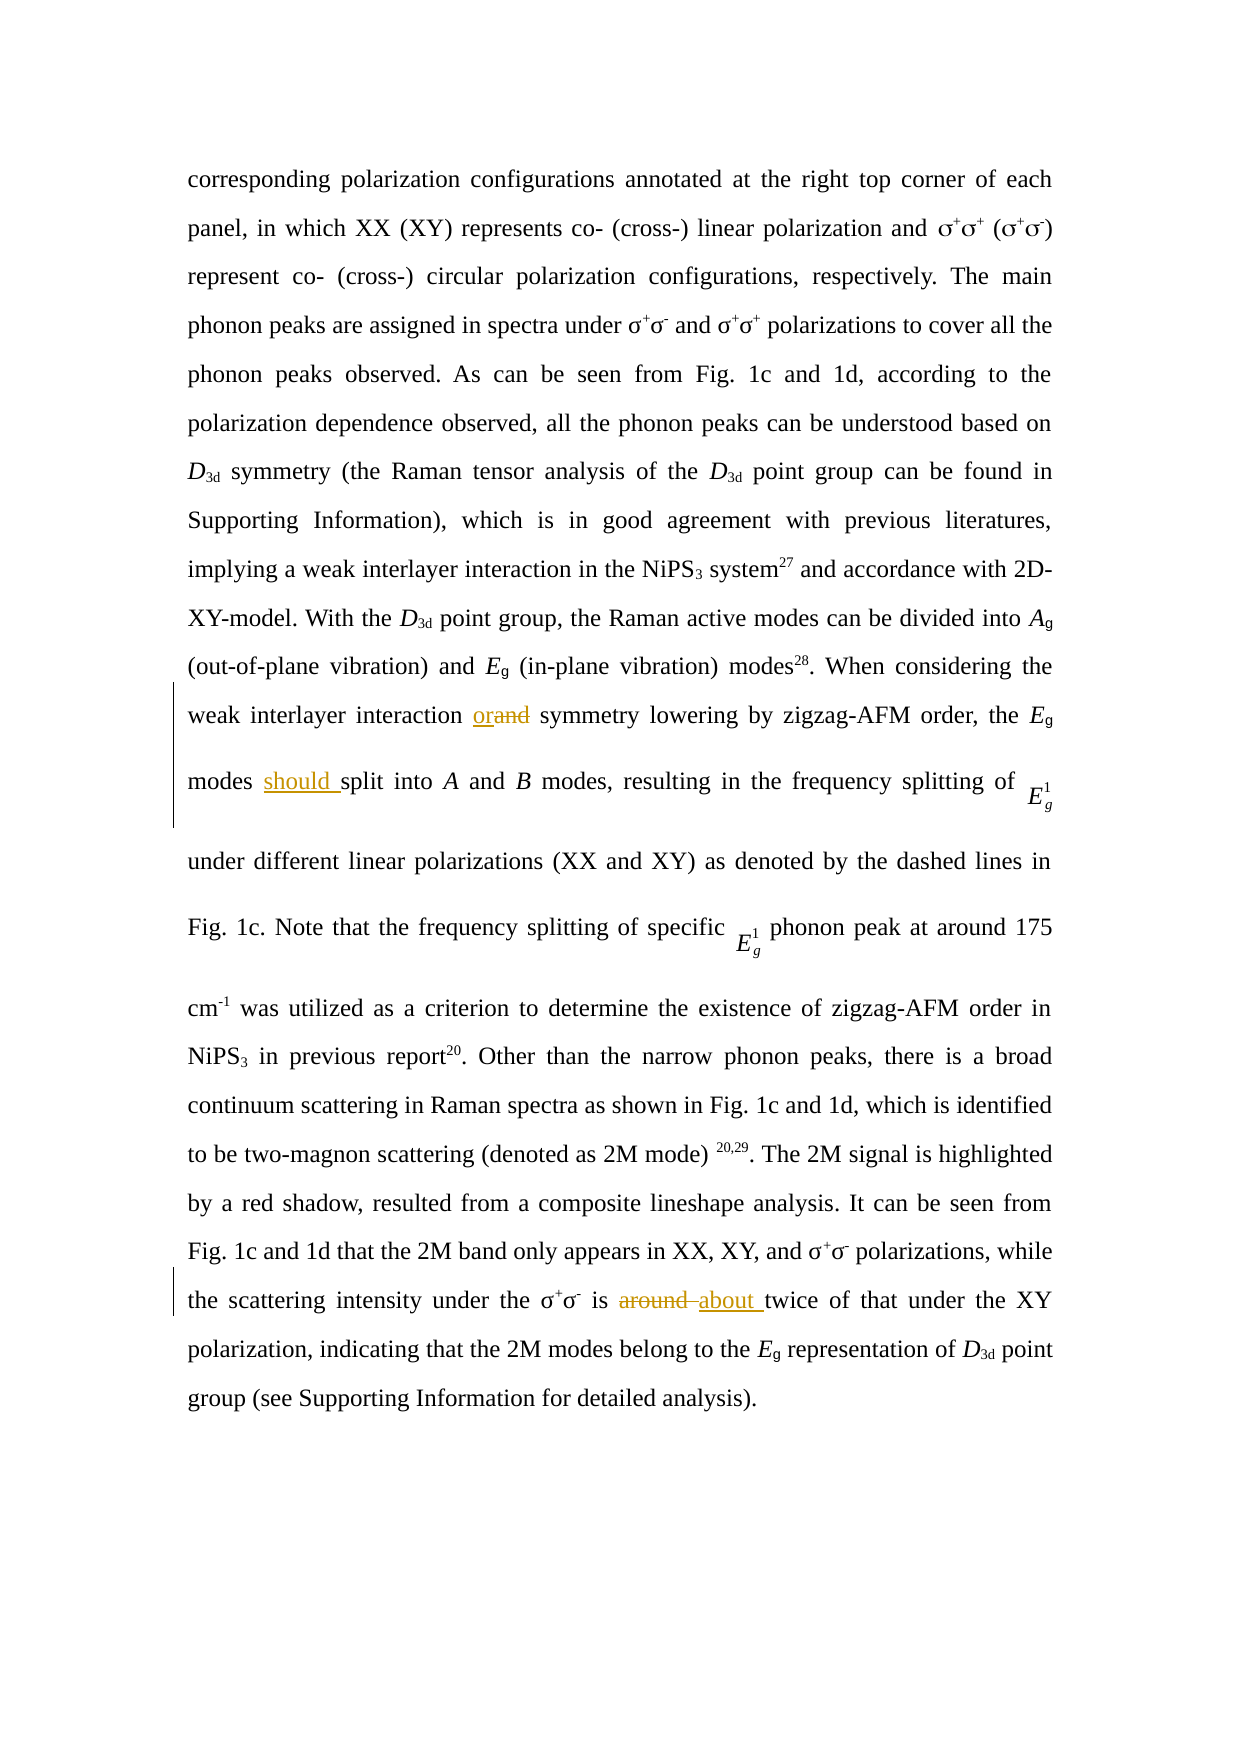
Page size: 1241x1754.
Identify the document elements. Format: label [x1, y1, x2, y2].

text [187, 162, 1053, 1413]
